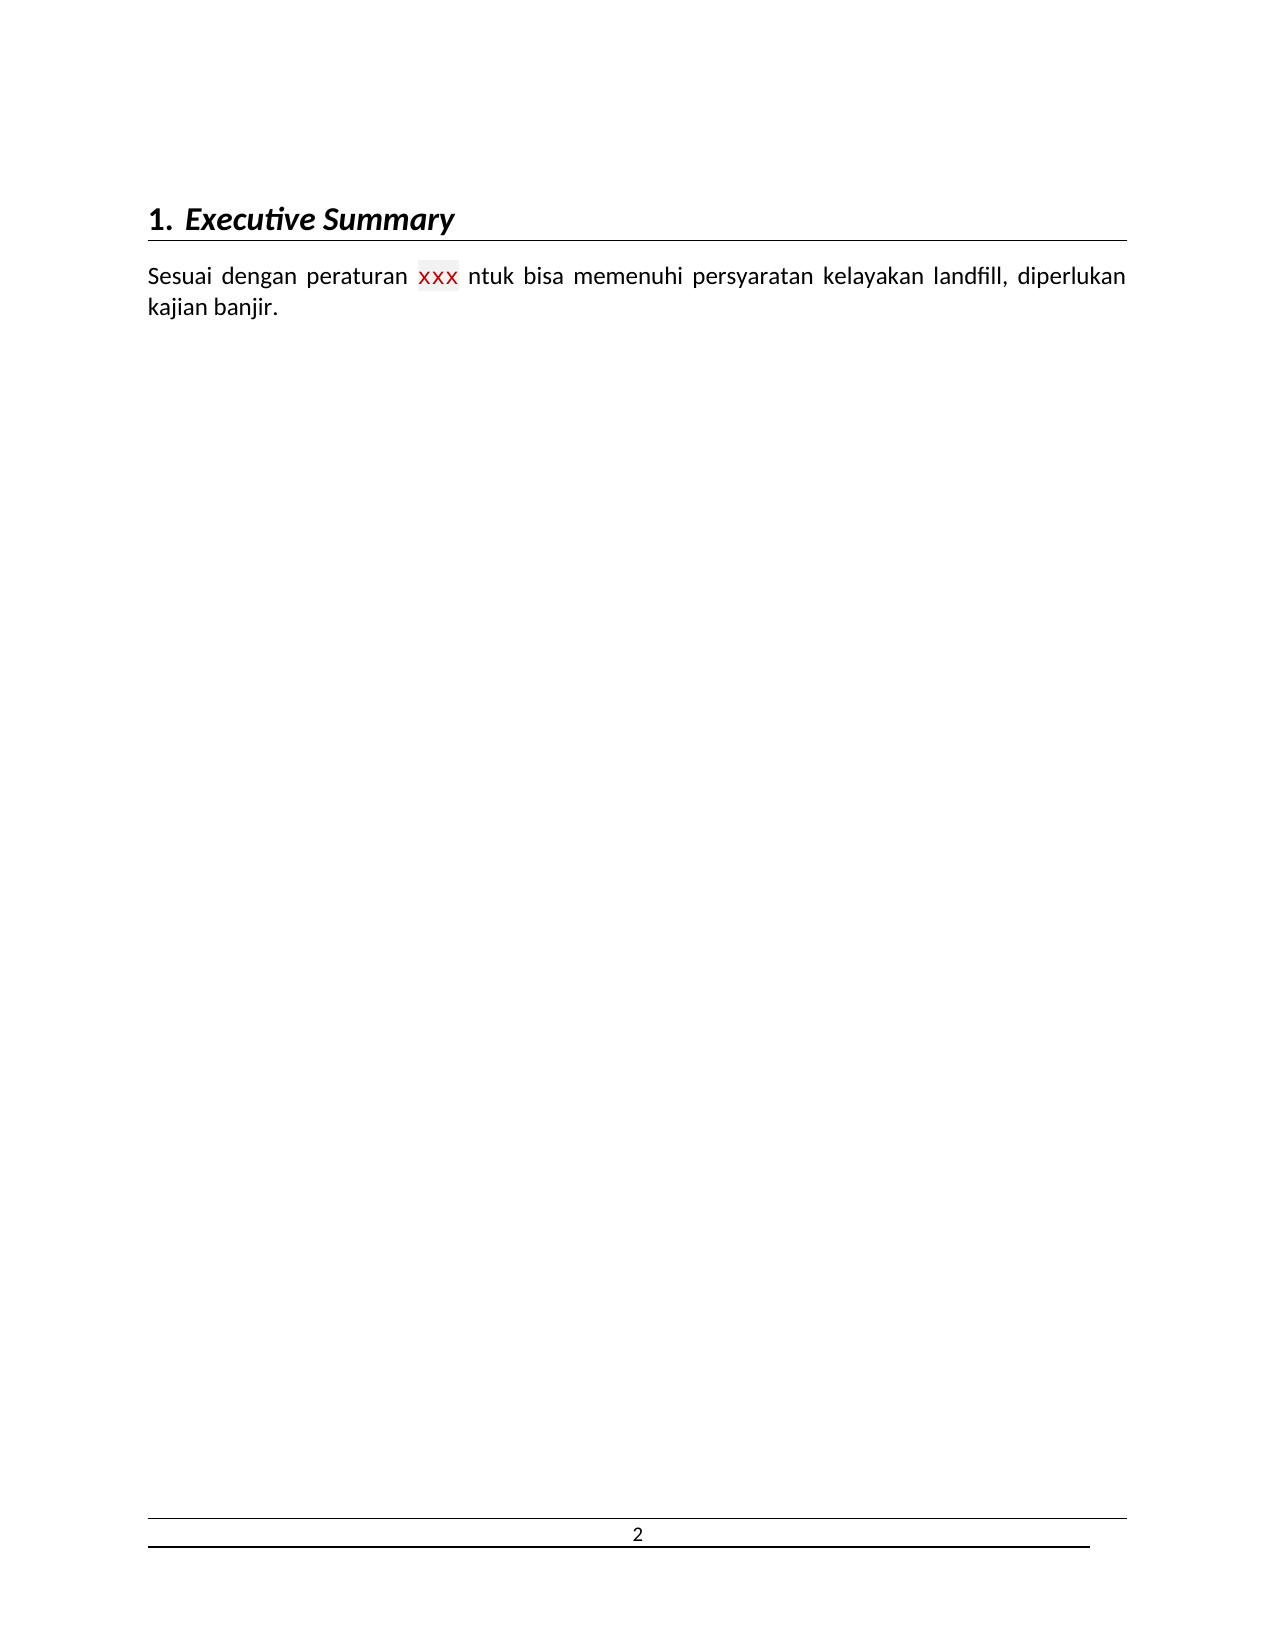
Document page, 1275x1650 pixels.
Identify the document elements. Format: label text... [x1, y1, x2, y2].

text Sesuai dengan peraturan xxx ntuk bisa memenuhi persyaratan kelayakan landfill, diperlukan kajian banjir. [148, 260, 1127, 322]
subtitle Executive Summary [148, 198, 1127, 240]
